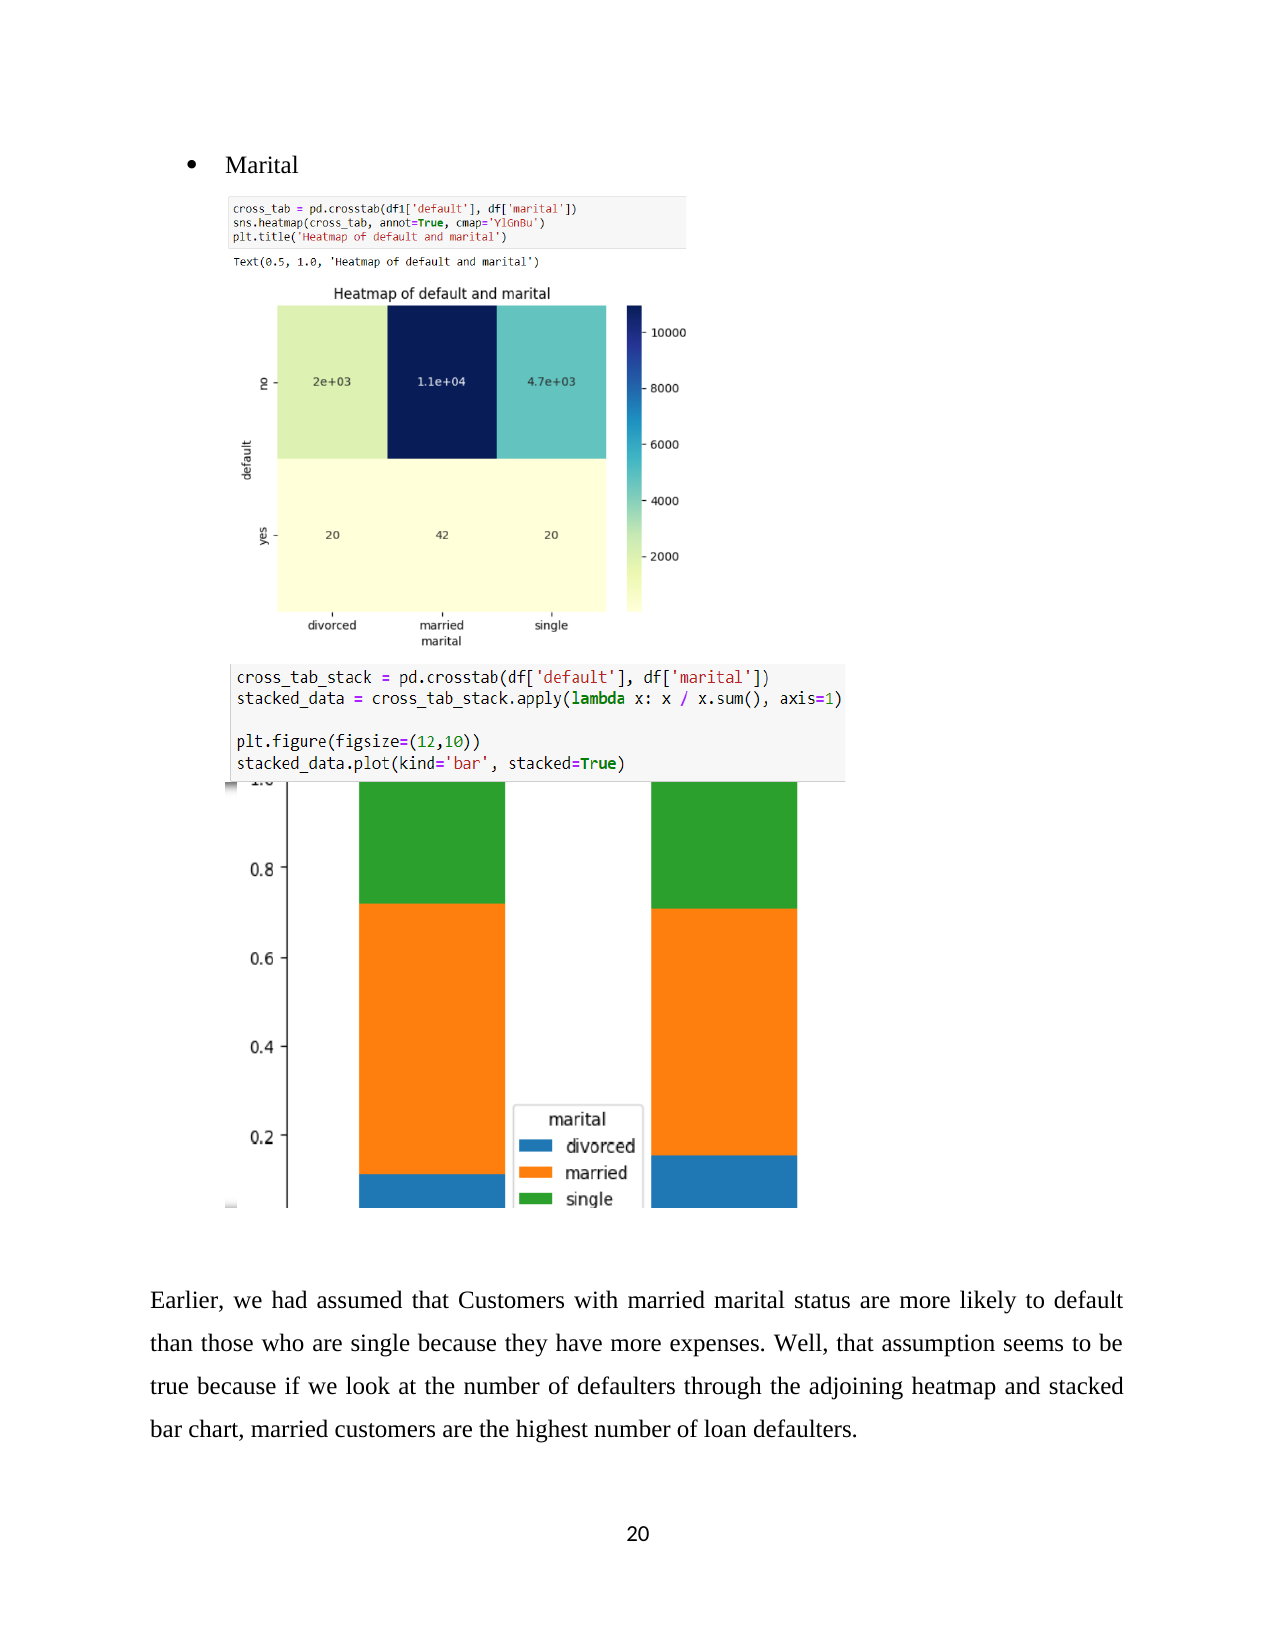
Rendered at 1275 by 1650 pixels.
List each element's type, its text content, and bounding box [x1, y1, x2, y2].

list Marital [187, 150, 1125, 179]
picture [225, 193, 687, 651]
text Earlier, we had assumed that Customers with married marital status are more likely to default than those who are single because they have more expenses. Well, that assumption seems to be true because if we look at the number of defaulters through the adjoining heatmap and stacked bar chart, married customers are the highest number of loan defaulters. [150, 1285, 1125, 1443]
picture [225, 664, 846, 1212]
